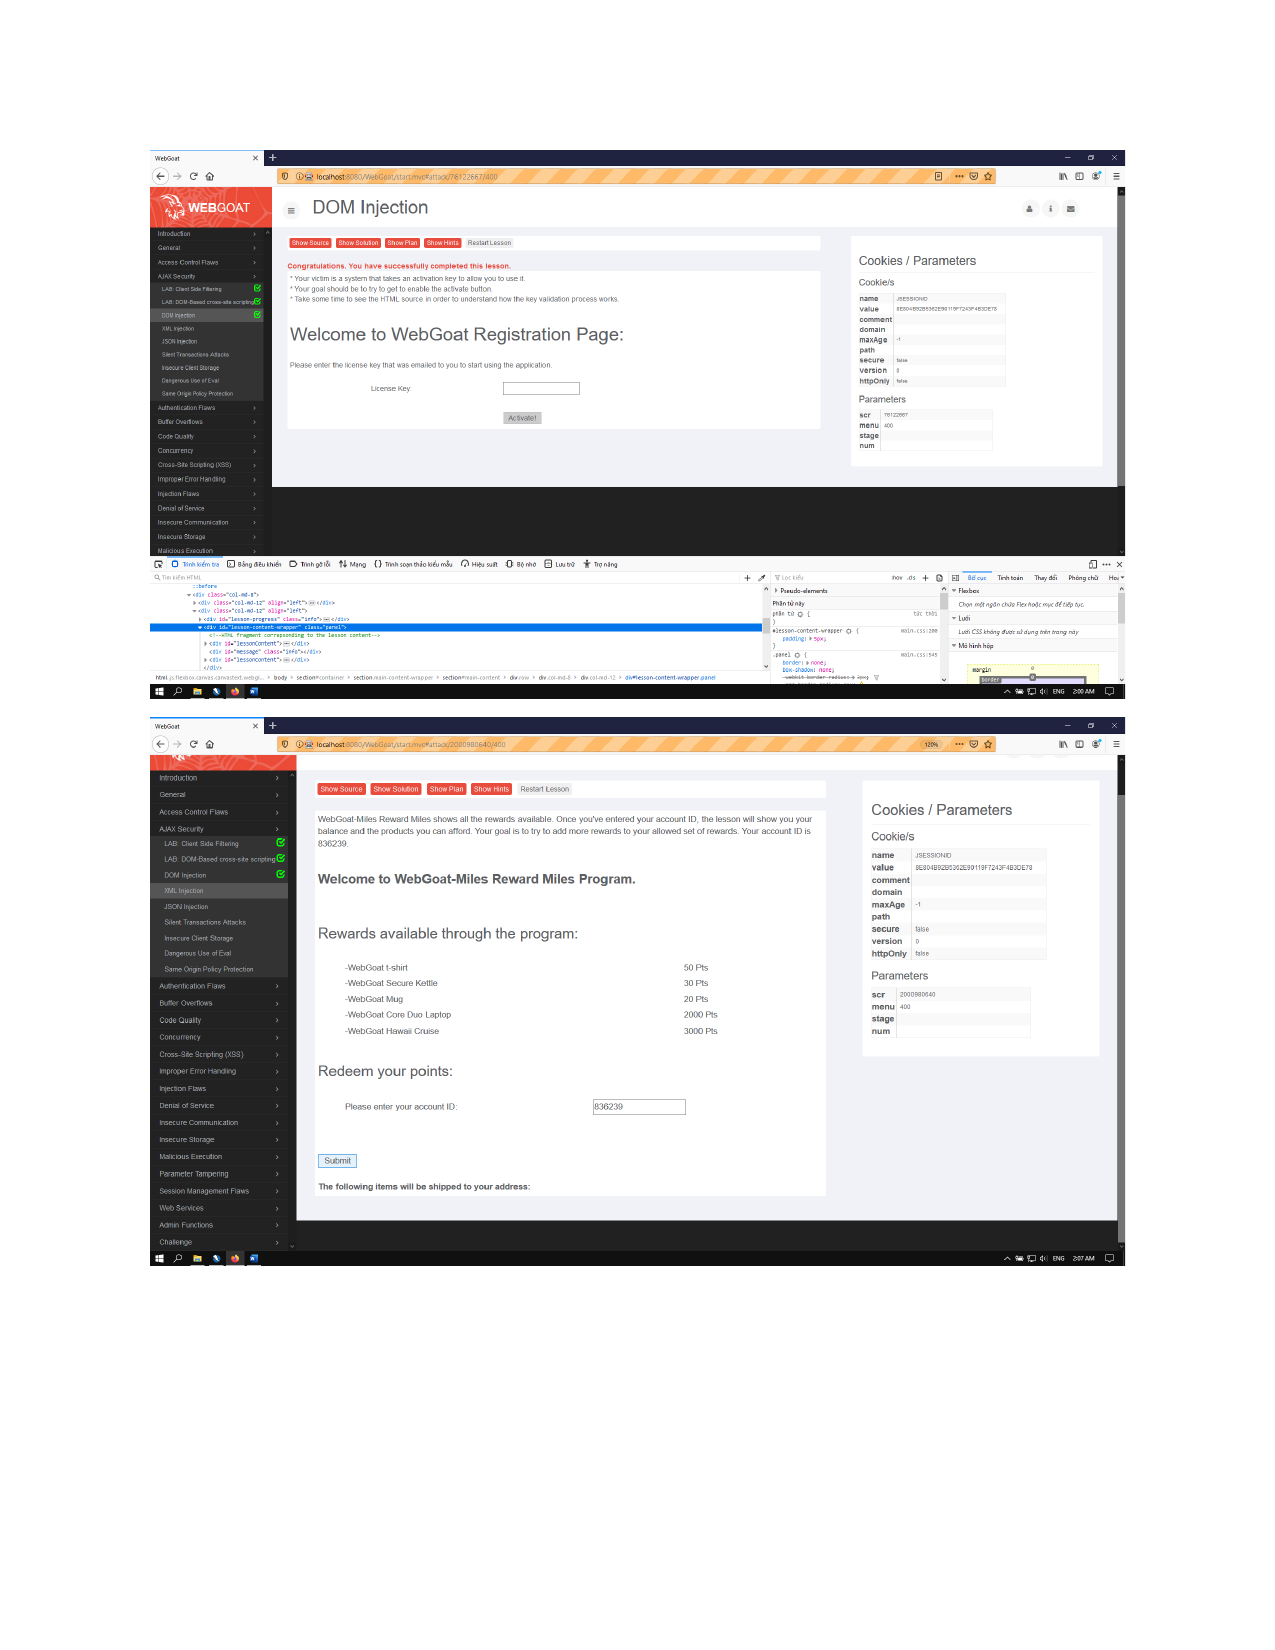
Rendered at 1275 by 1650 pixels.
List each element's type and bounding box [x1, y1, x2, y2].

picture [150, 717, 1125, 1266]
picture [150, 150, 1125, 699]
